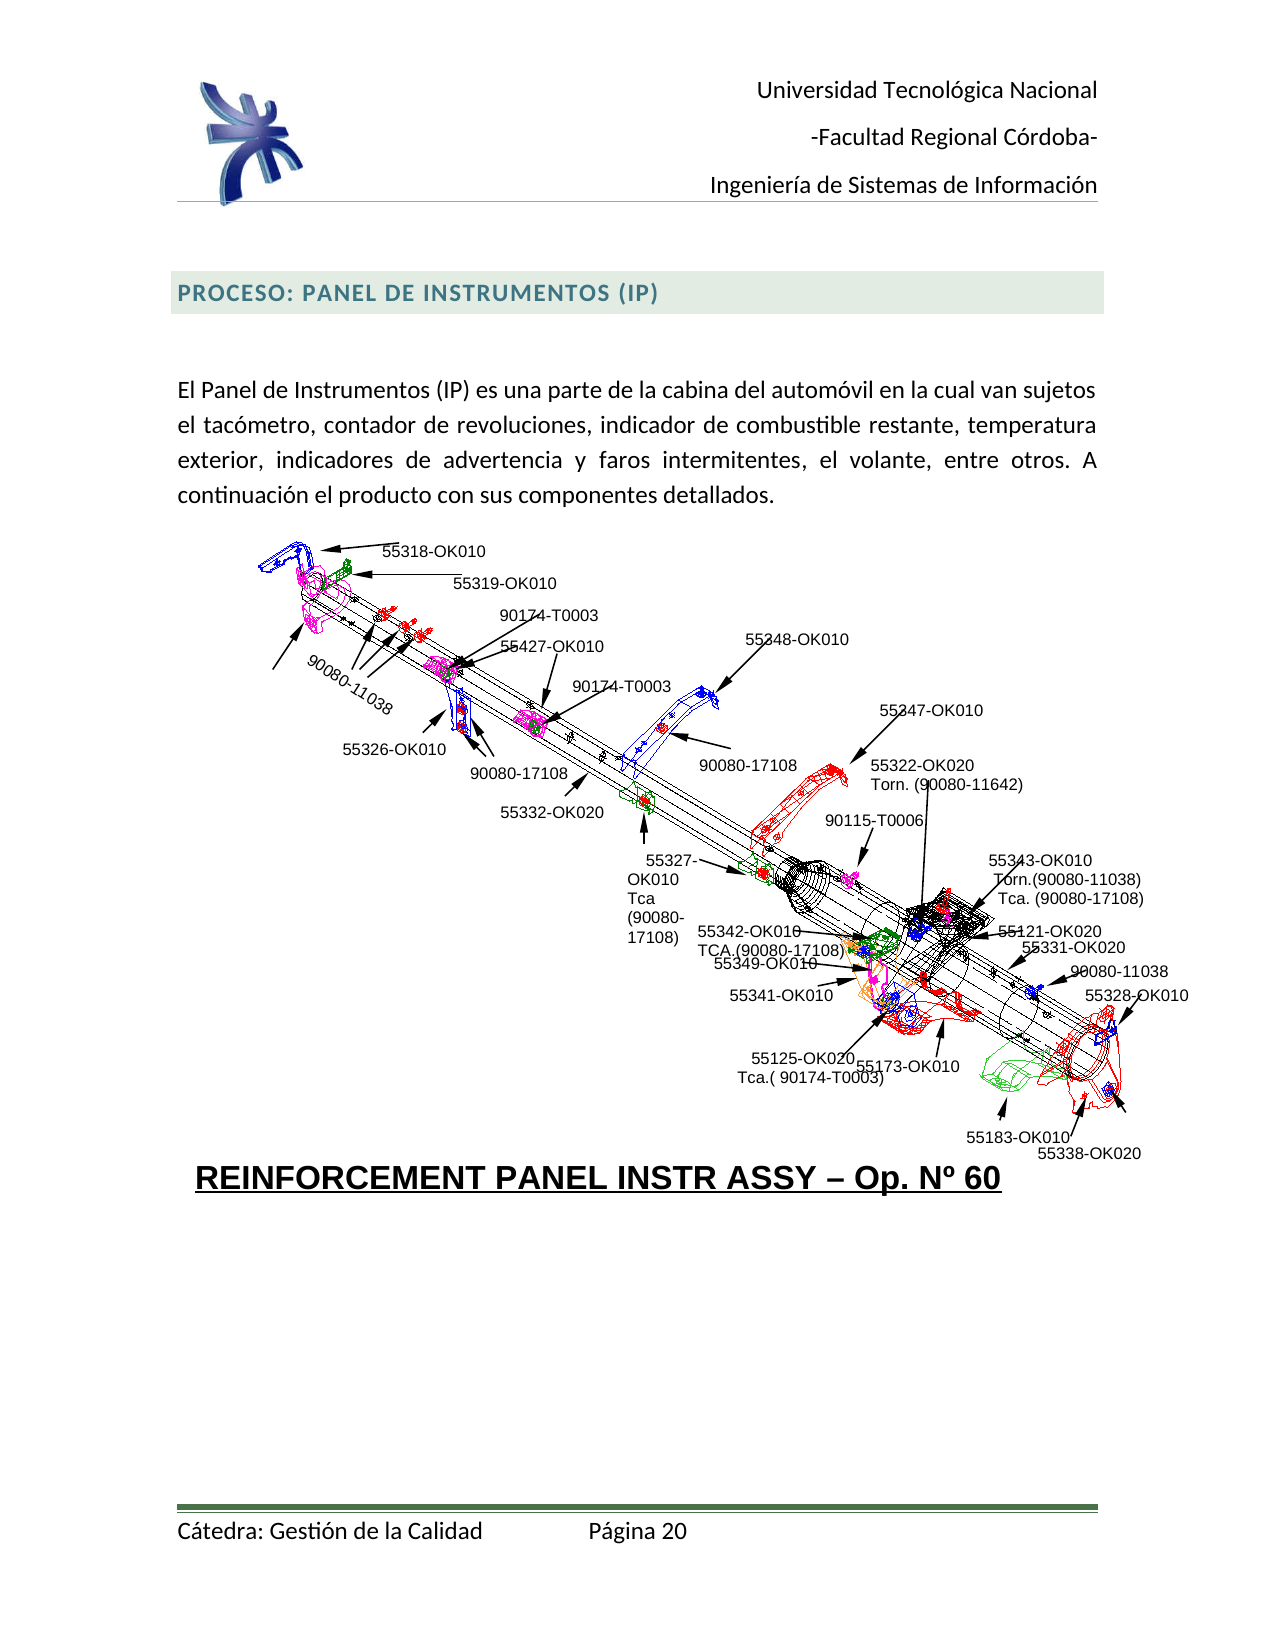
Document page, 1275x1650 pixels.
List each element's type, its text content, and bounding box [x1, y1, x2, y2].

picture [198, 80, 305, 201]
subtitle Proceso: Panel de Instrumentos (IP) [177, 277, 1098, 308]
picture [198, 202, 305, 208]
text El Panel de Instrumentos (IP) es una parte de la cabina del automóvil en la cual van sujetos el tacómetro, contador de revoluciones, indicador de combustible restante, temperatura exterior, indicadores de advertencia y faros intermitentes, el volante, entre otros. A continuación el producto con sus componentes detallados. [177, 374, 1098, 510]
